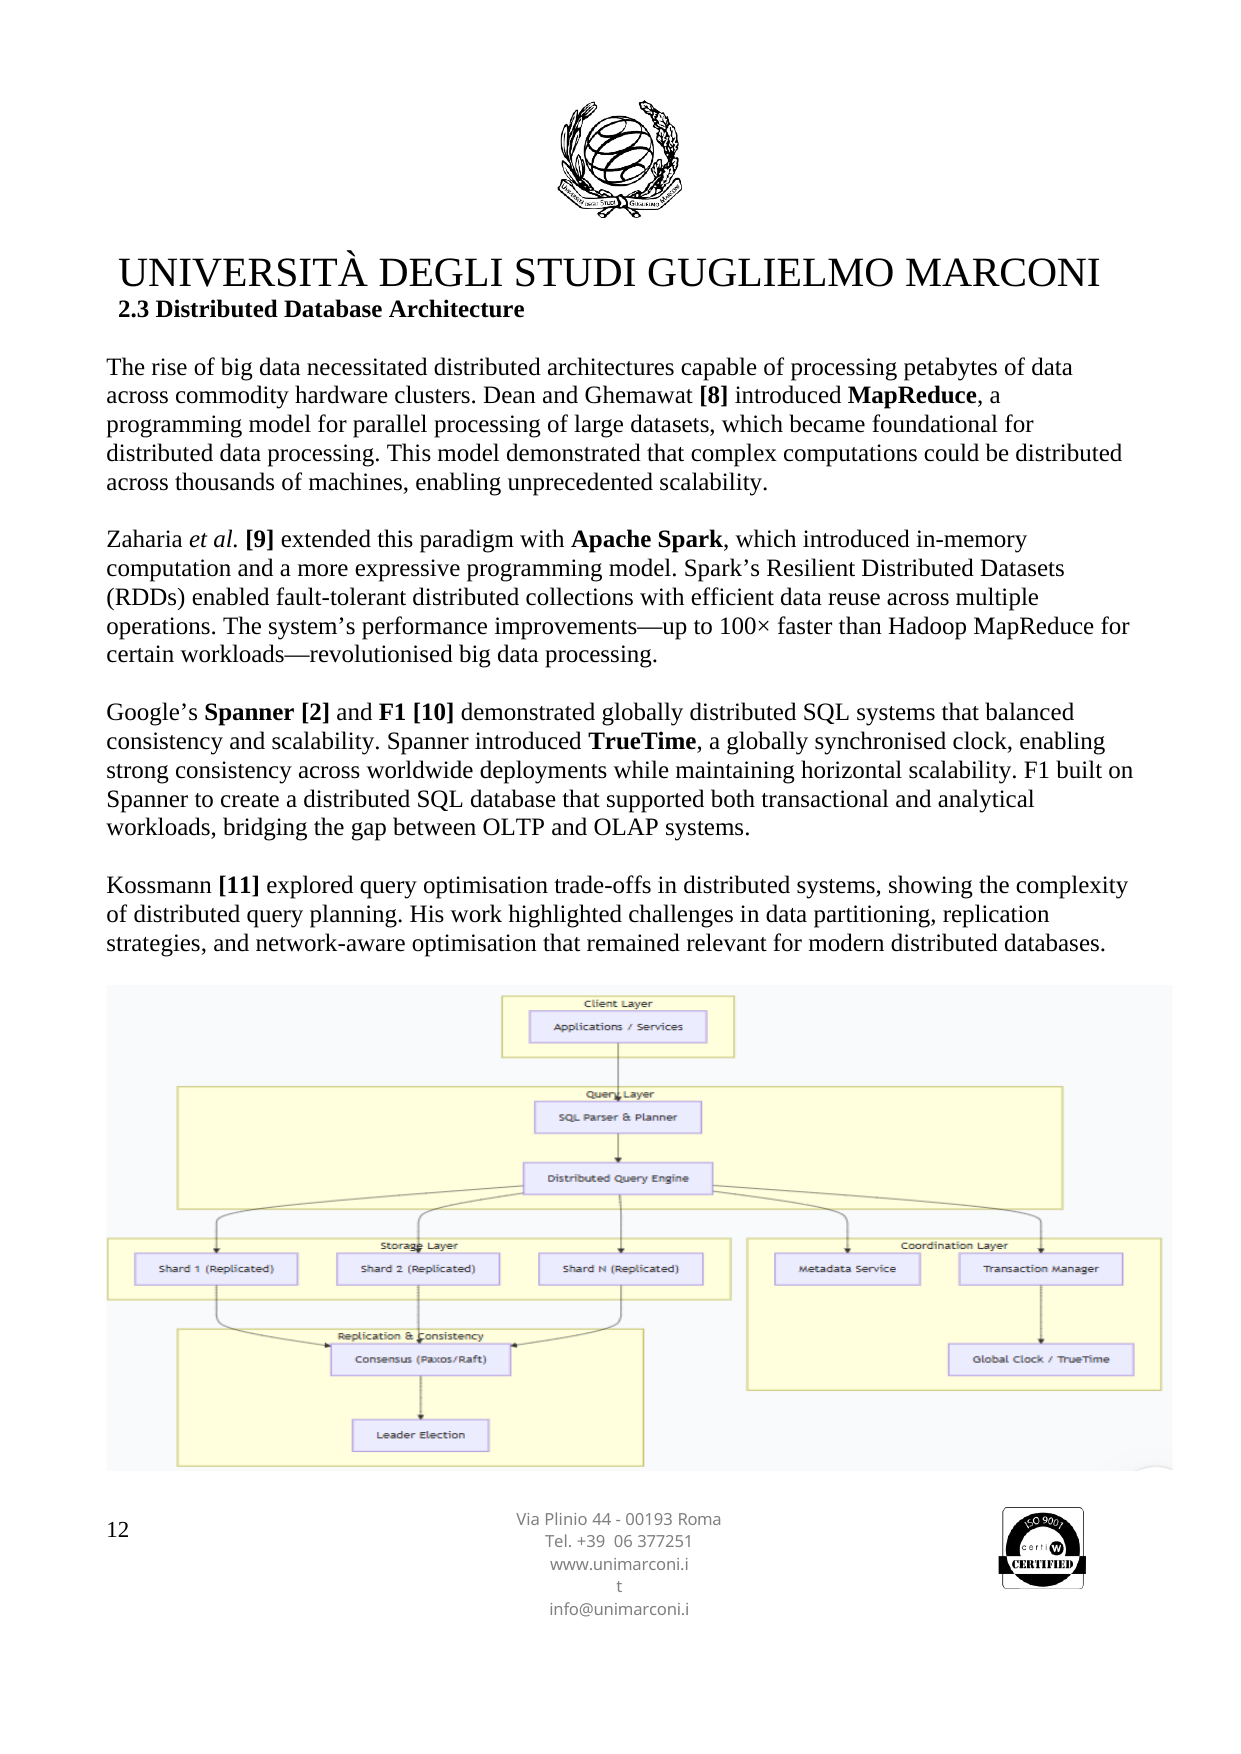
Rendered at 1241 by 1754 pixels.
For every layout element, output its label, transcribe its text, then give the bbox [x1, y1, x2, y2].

picture [106, 985, 1173, 1471]
text The rise of big data necessitated distributed architectures capable of processing petabytes of data across commodity hardware clusters. Dean and Ghemawat [8] introduced MapReduce, a programming model for parallel processing of large datasets, which became foundational for distributed data processing. This model demonstrated that complex computations could be distributed across thousands of machines, enabling unprecedented scalability. [106, 352, 1134, 495]
subtitle 2.3 Distributed Database Architecture [118, 294, 1134, 322]
text Zaharia et al. [9] extended this paradigm with Apache Spark, which introduced in-memory computation and a more expressive programming model. Spark’s Resilient Distributed Datasets (RDDs) enabled fault-tolerant distributed collections with efficient data reuse across multiple operations. The system’s performance improvements—up to 100× faster than Hadoop MapReduce for certain workloads—revolutionised big data processing. [106, 524, 1134, 668]
text Google’s Spanner [2] and F1 [10] demonstrated globally distributed SQL systems that balanced consistency and scalability. Spanner introduced TrueTime, a globally synchronised clock, enabling strong consistency across worldwide deployments while maintaining horizontal scalability. F1 built on Spanner to create a distributed SQL database that supported both transactional and analytical workloads, bridging the gap between OLTP and OLAP systems. [106, 697, 1134, 841]
text Kossmann [11] explored query optimisation trade-offs in distributed systems, showing the complexity of distributed query planning. His work highlighted challenges in data partitioning, replication strategies, and network-aware optimisation that remained relevant for modern distributed databases. [106, 870, 1134, 957]
picture [998, 1507, 1086, 1589]
picture [557, 100, 682, 218]
